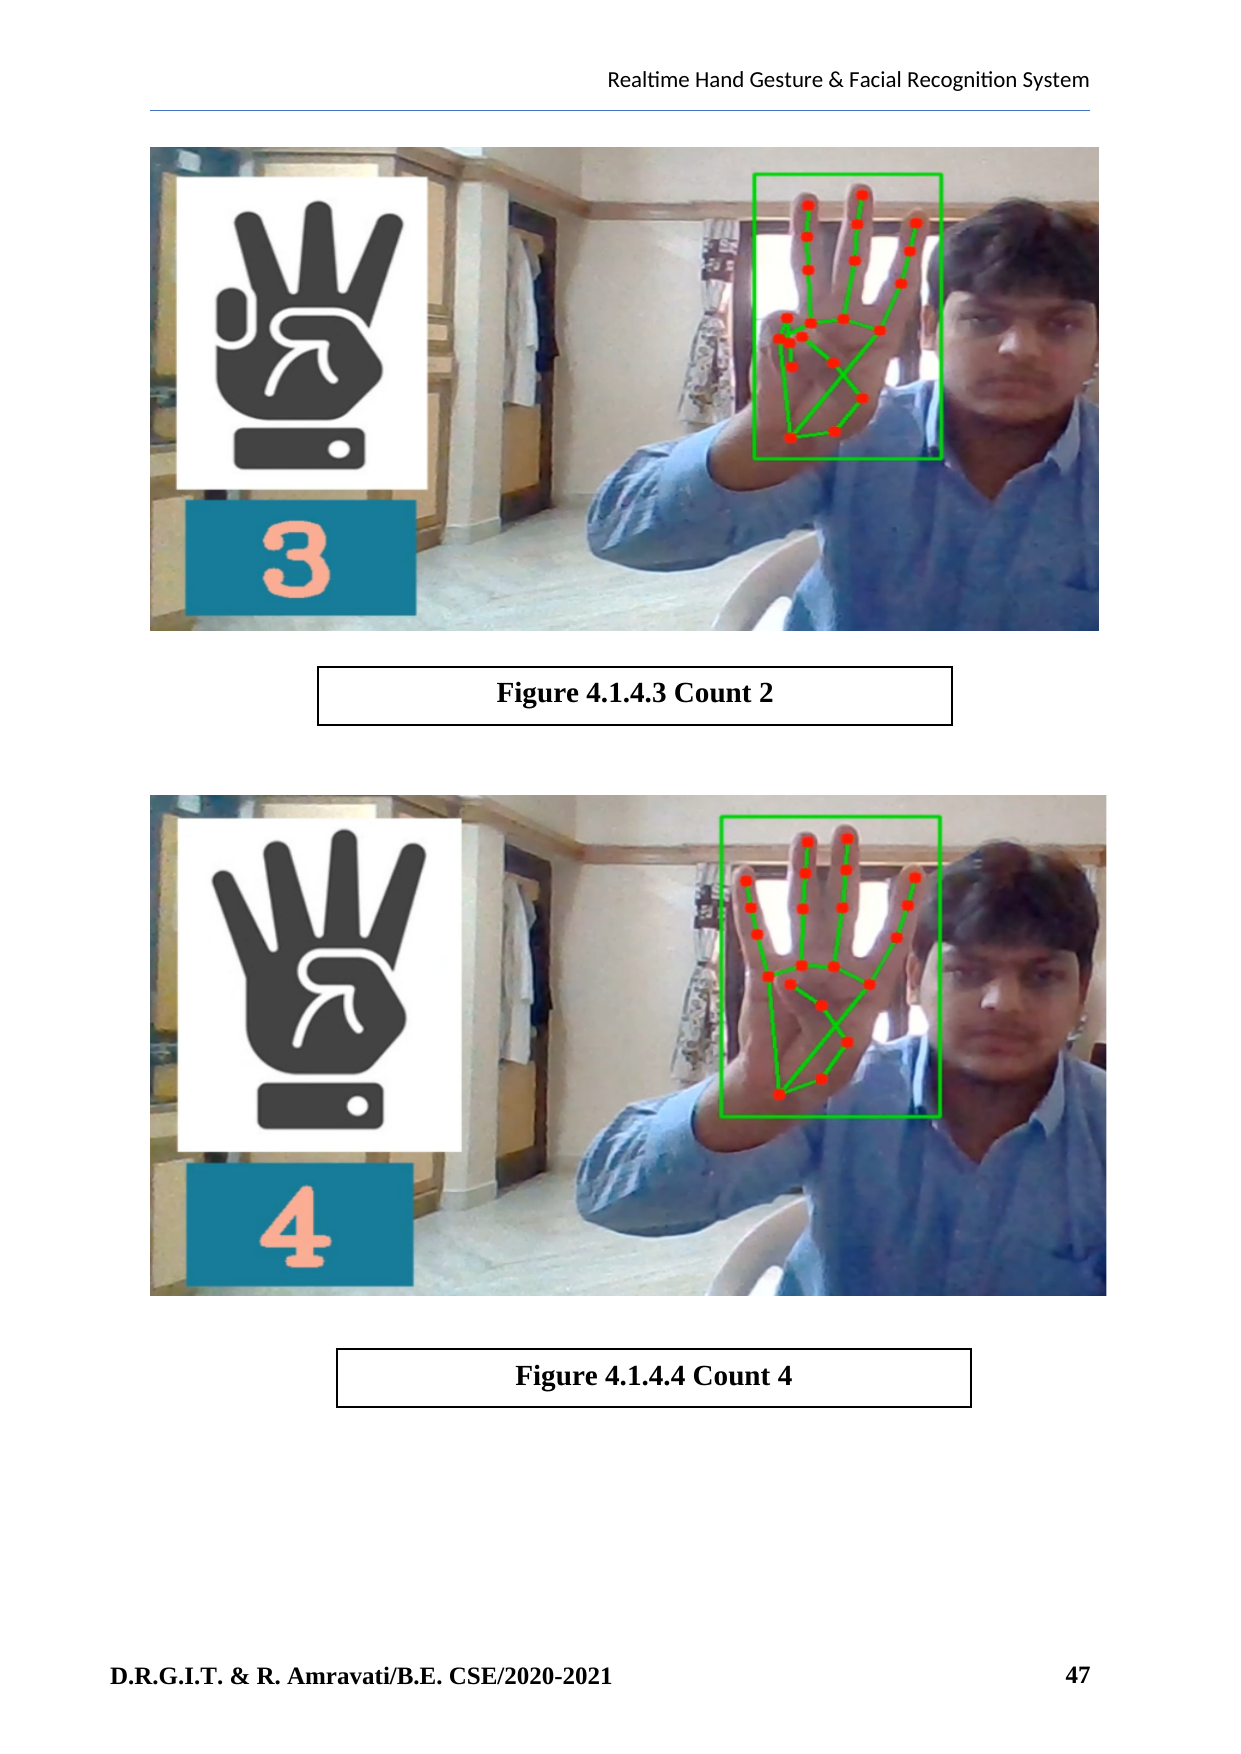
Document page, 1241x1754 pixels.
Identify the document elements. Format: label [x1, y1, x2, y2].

picture [150, 147, 1099, 631]
picture [150, 795, 1107, 1296]
